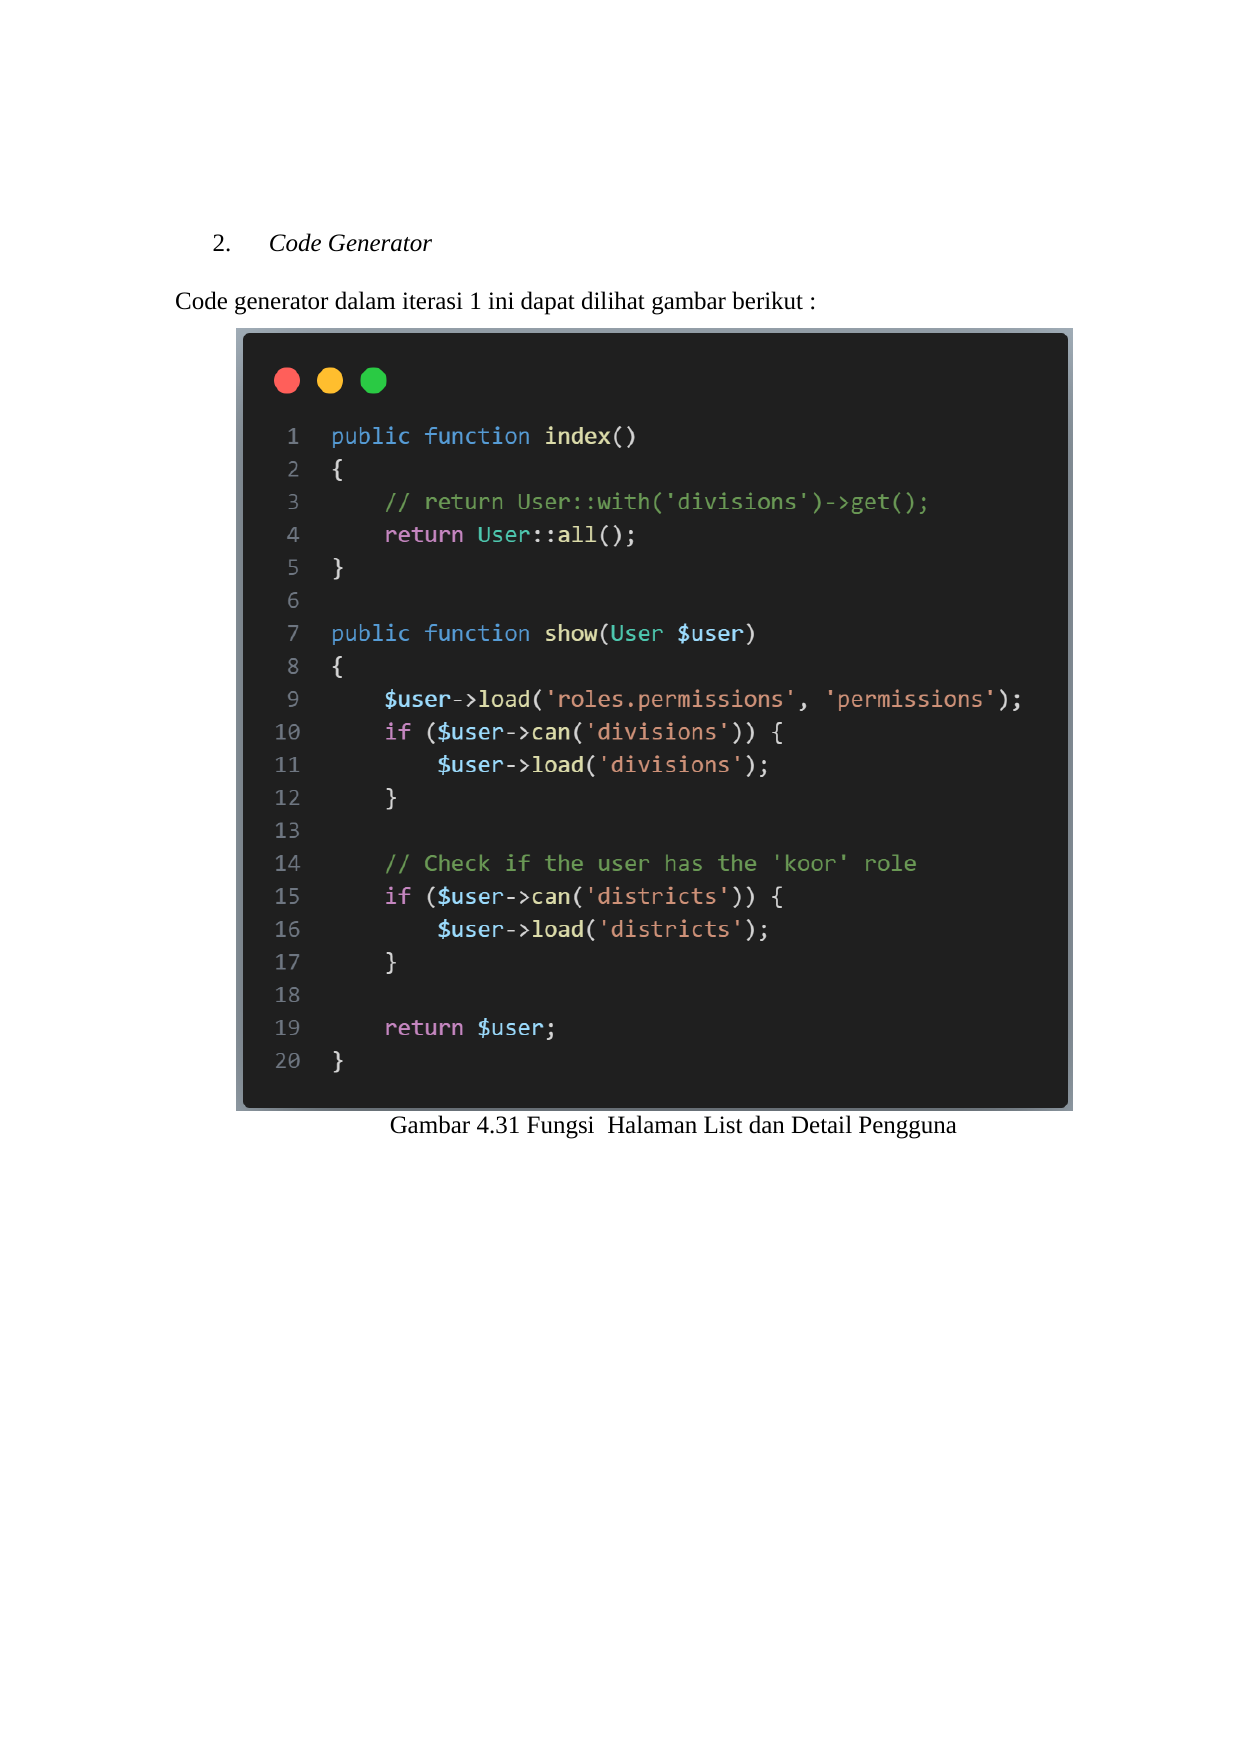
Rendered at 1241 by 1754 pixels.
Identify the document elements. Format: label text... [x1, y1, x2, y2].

list Code Generator [212, 228, 1134, 257]
text Code generator dalam iterasi 1 ini dapat dilihat gambar berikut : [175, 286, 1134, 314]
picture [236, 328, 1073, 1111]
